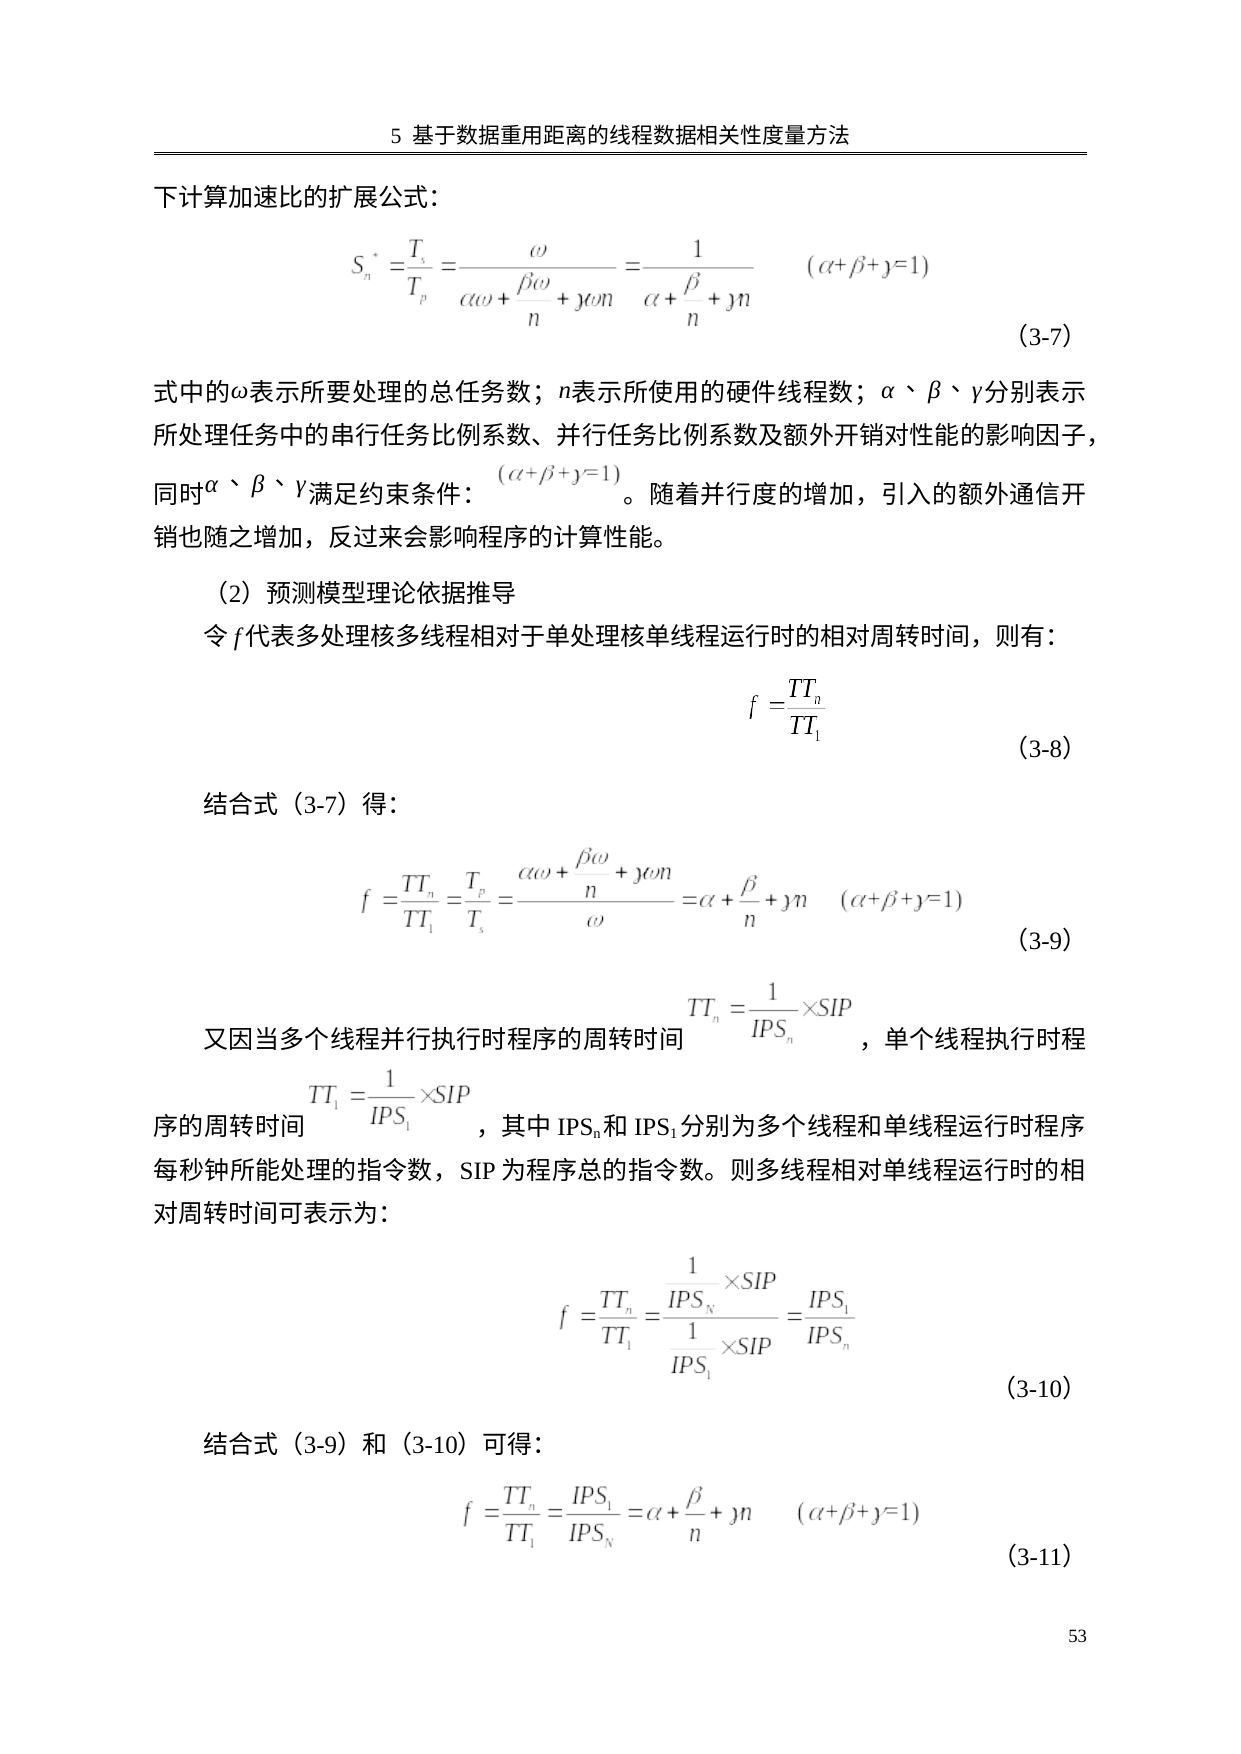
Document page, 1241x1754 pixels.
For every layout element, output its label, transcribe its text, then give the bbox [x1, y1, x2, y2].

text （3-7） [153, 233, 1087, 352]
text 结合式（3-7）得： [153, 784, 1087, 821]
text 结合式（3-9）和（3-10）可得： [153, 1424, 1087, 1461]
text （3-9） [153, 841, 1087, 957]
text 又因当多个线程并行执行时程序的周转时间，单个线程执行时程序的周转时间，其中IPSn和IPS1分别为多个线程和单线程运行时程序每秒钟所能处理的指令数，SIP为程序总的指令数。则多线程相对单线程运行时的相对周转时间可表示为： [153, 977, 1087, 1230]
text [153, 177, 1087, 213]
text （3-8） [153, 673, 1087, 765]
text （2）预测模型理论依据推导 [153, 573, 1087, 610]
text 式中的表示所要处理的总任务数；表示所使用的硬件线程数；分别表示所处理任务中的串行任务比例系数、并行任务比例系数及额外开销对性能的影响因子，同时满足约束条件：。随着并行度的增加，引入的额外通信开销也随之增加，反过来会影响程序的计算性能。 [153, 372, 1087, 554]
text 令f代表多处理核多线程相对于单处理核单线程运行时的相对周转时间，则有： [153, 617, 1087, 653]
text （3-11） [153, 1481, 1087, 1573]
text （3-10） [153, 1249, 1087, 1405]
